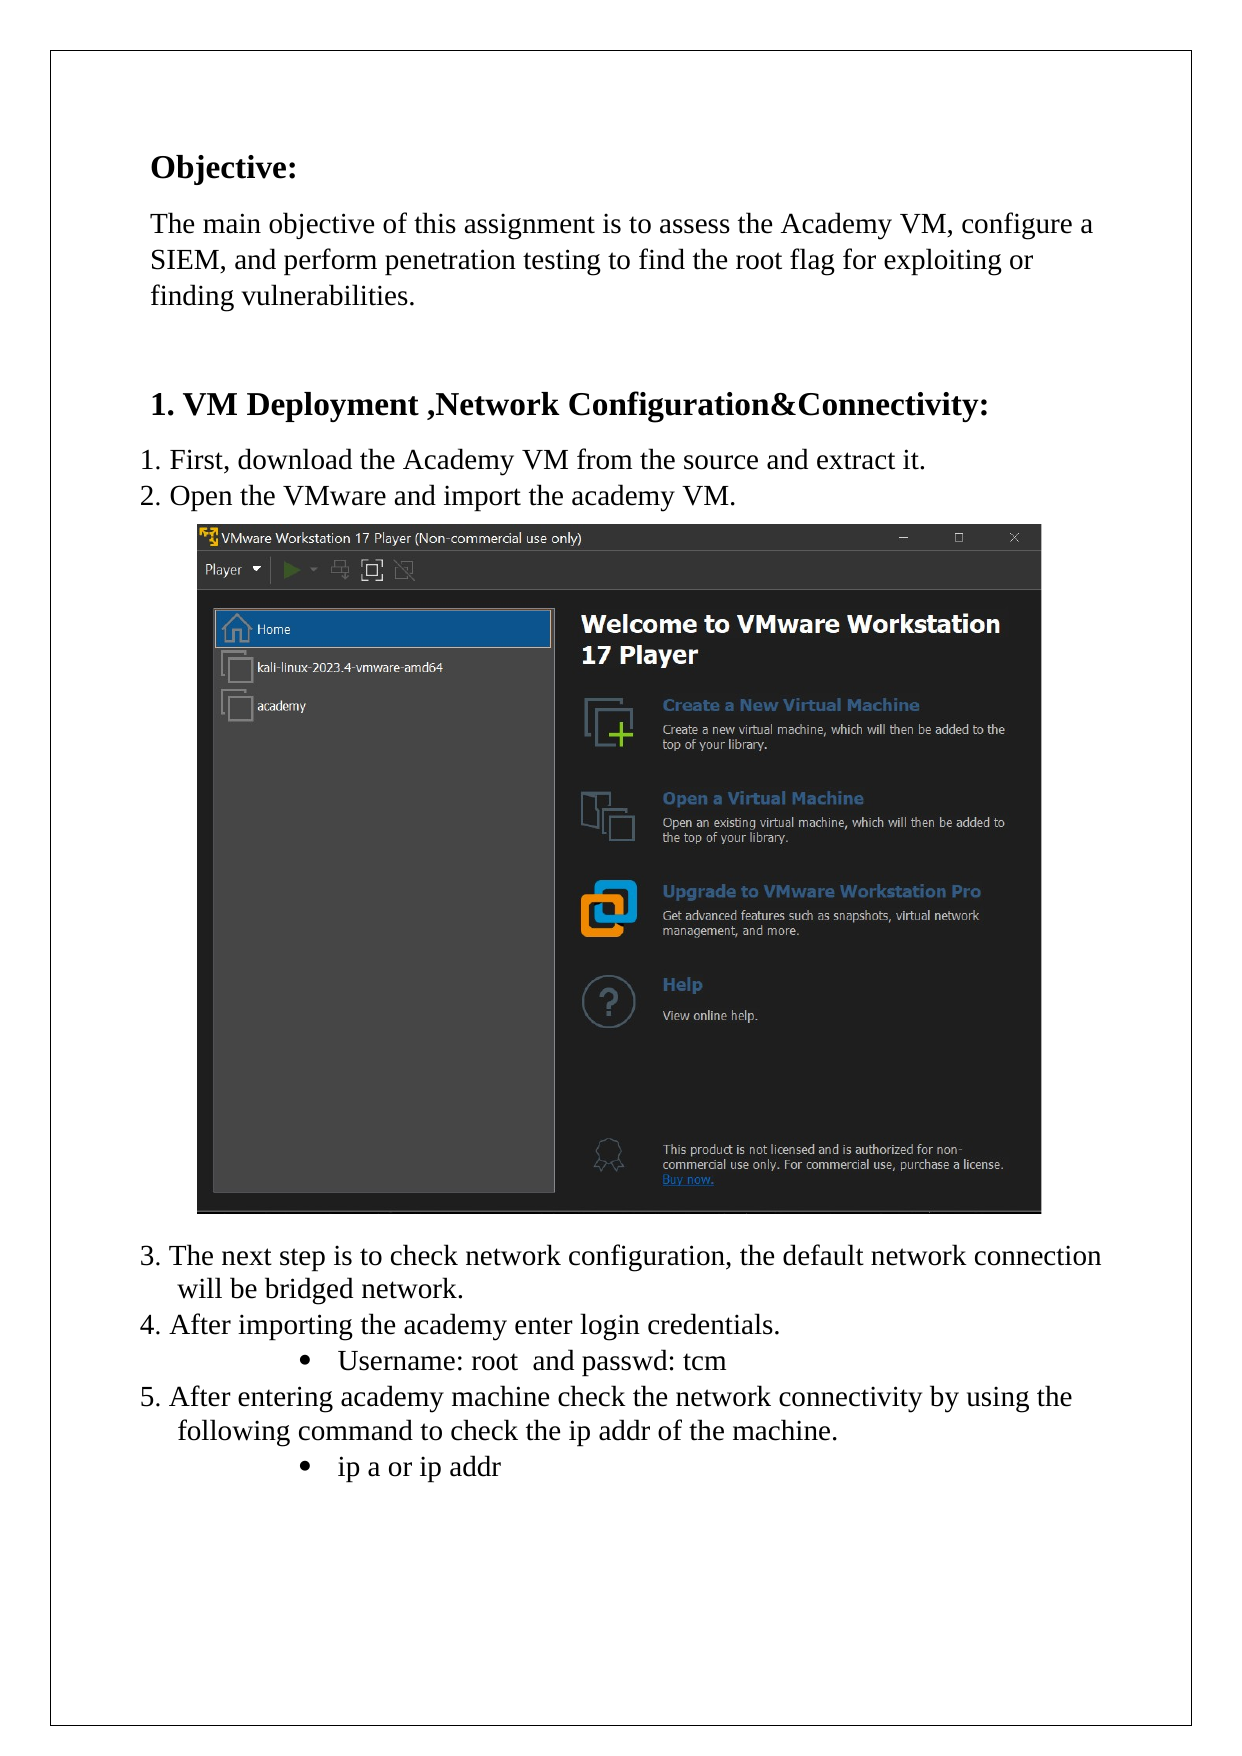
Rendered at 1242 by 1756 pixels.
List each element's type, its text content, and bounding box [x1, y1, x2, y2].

text  After entering academy machine check the network connectivity by using the following command to check the ip addr of the machine. [139, 1379, 1158, 1447]
subtitle Objective: [150, 148, 1158, 186]
text  After importing the academy enter login credentials. [139, 1307, 1158, 1341]
text The main objective of this assignment is to assess the Academy VM, configure a SIEM, and perform penetration testing to find the root flag for exploiting or finding vulnerabilities. [150, 206, 1116, 312]
subtitle VM Deployment ,Network Configuration&Connectivity: [150, 384, 1158, 422]
picture [197, 524, 1042, 1214]
list ip a or ip addr [300, 1449, 1158, 1483]
list Username: root and passwd: tcm [300, 1343, 1158, 1377]
text  Open the VMware and import the academy VM. [139, 478, 1158, 512]
text  First, download the Academy VM from the source and extract it. [139, 442, 1158, 476]
